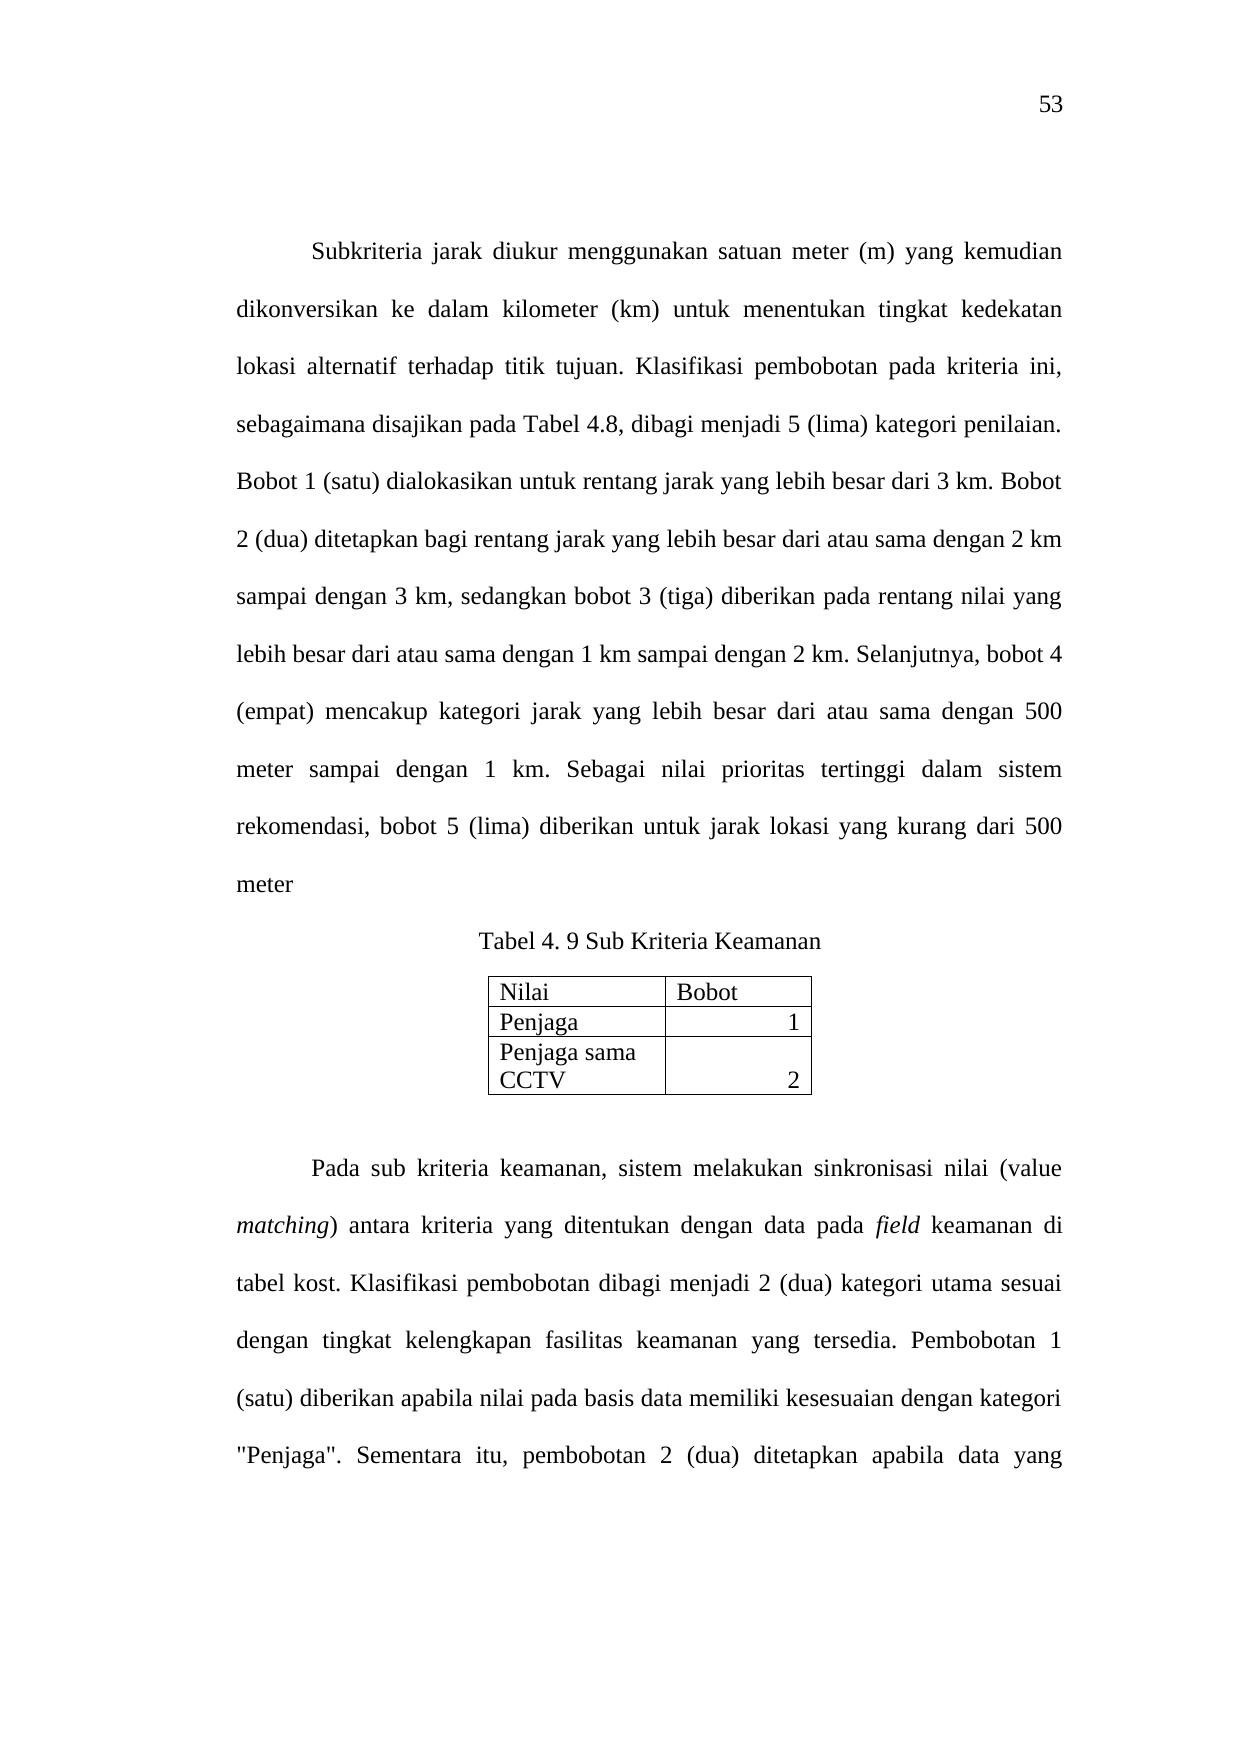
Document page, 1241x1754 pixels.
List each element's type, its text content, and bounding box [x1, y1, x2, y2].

text Subkriteria jarak diukur menggunakan satuan meter (m) yang kemudian dikonversikan ke dalam kilometer (km) untuk menentukan tingkat kedekatan lokasi alternatif terhadap titik tujuan. Klasifikasi pembobotan pada kriteria ini, sebagaimana disajikan pada Tabel 4.8, dibagi menjadi 5 (lima) kategori penilaian. Bobot 1 (satu) dialokasikan untuk rentang jarak yang lebih besar dari 3 km. Bobot 2 (dua) ditetapkan bagi rentang jarak yang lebih besar dari atau sama dengan 2 km sampai dengan 3 km, sedangkan bobot 3 (tiga) diberikan pada rentang nilai yang lebih besar dari atau sama dengan 1 km sampai dengan 2 km. Selanjutnya, bobot 4 (empat) mencakup kategori jarak yang lebih besar dari atau sama dengan 500 meter sampai dengan 1 km. Sebagai nilai prioritas tertinggi dalam sistem rekomendasi, bobot 5 (lima) diberikan untuk jarak lokasi yang kurang dari 500 meter [236, 236, 1063, 897]
table_header Nilai [489, 977, 665, 1006]
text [236, 1153, 1063, 1469]
table_cell 1 [666, 1007, 811, 1036]
table_header Bobot [666, 977, 811, 1006]
table_cell Penjaga sama CCTV [489, 1037, 665, 1094]
table_cell 2 [666, 1037, 811, 1094]
table_cell Penjaga [489, 1007, 665, 1036]
text Tabel 4. 9 Sub Kriteria Keamanan [236, 926, 1063, 955]
